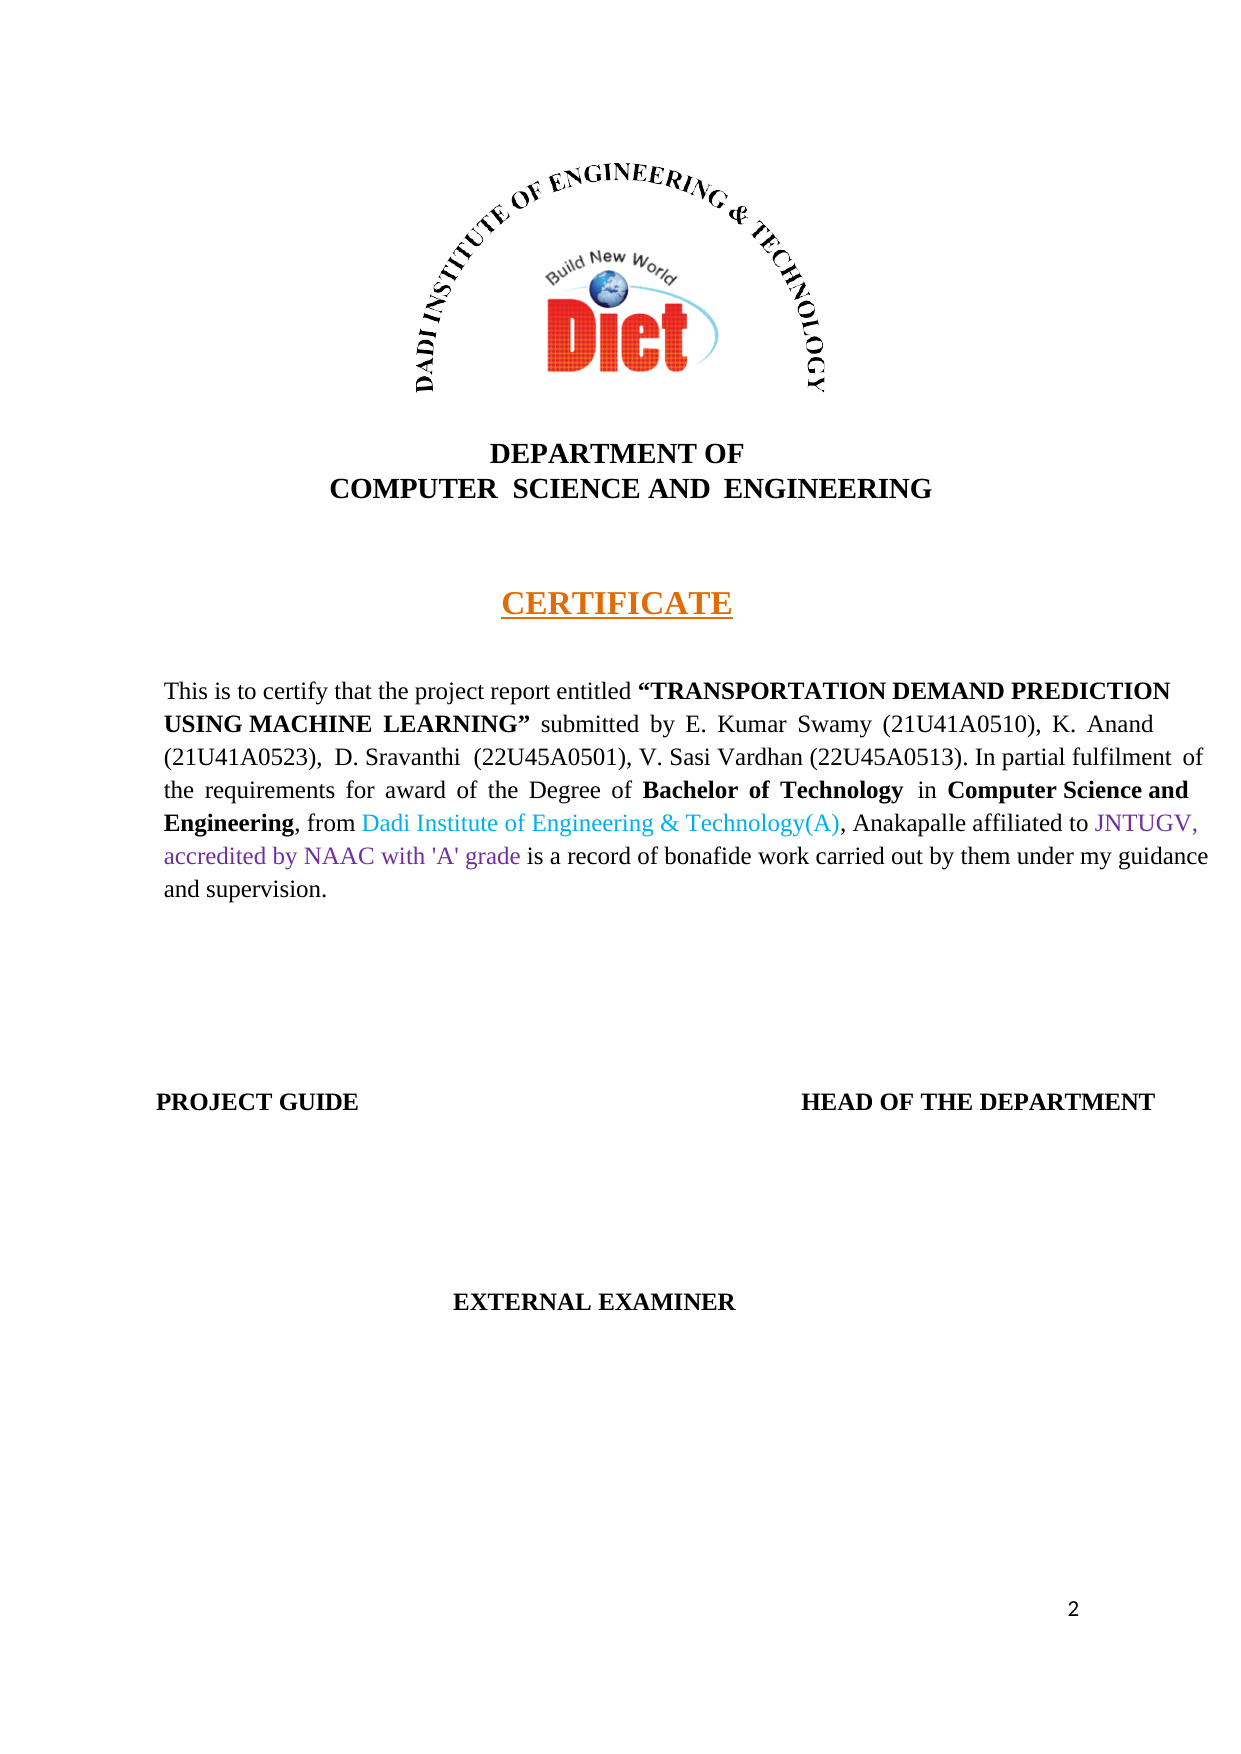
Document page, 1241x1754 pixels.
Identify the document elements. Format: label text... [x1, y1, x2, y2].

picture [415, 163, 825, 393]
text CERTIFICATE [88, 583, 1145, 622]
text PROJECT GUIDE HEAD OF THE DEPARTMENT [106, 1087, 1211, 1116]
text COMPUTER SCIENCE AND ENGINEERING [88, 471, 1025, 505]
text This is to certify that the project report entitled “TRANSPORTATION DEMAND PREDICTION USING MACHINE LEARNING” submitted by E. Kumar Swamy (21U41A0510), K. Anand (21U41A0523), D. Sravanthi (22U45A0501), V. Sasi Vardhan (22U45A0513). In partial fulfilment of the requirements for award of the Degree of Bachelor of Technology in Computer Science and Engineering, from Dadi Institute of Engineering & Technology(A), Anakapalle affiliated to JNTUGV, accredited by NAAC with 'A' grade is a record of bonafide work carried out by them under my guidance and supervision. [163, 676, 1211, 903]
text EXTERNAL EXAMINER [115, 1287, 1209, 1316]
text DEPARTMENT OF [88, 436, 1025, 469]
